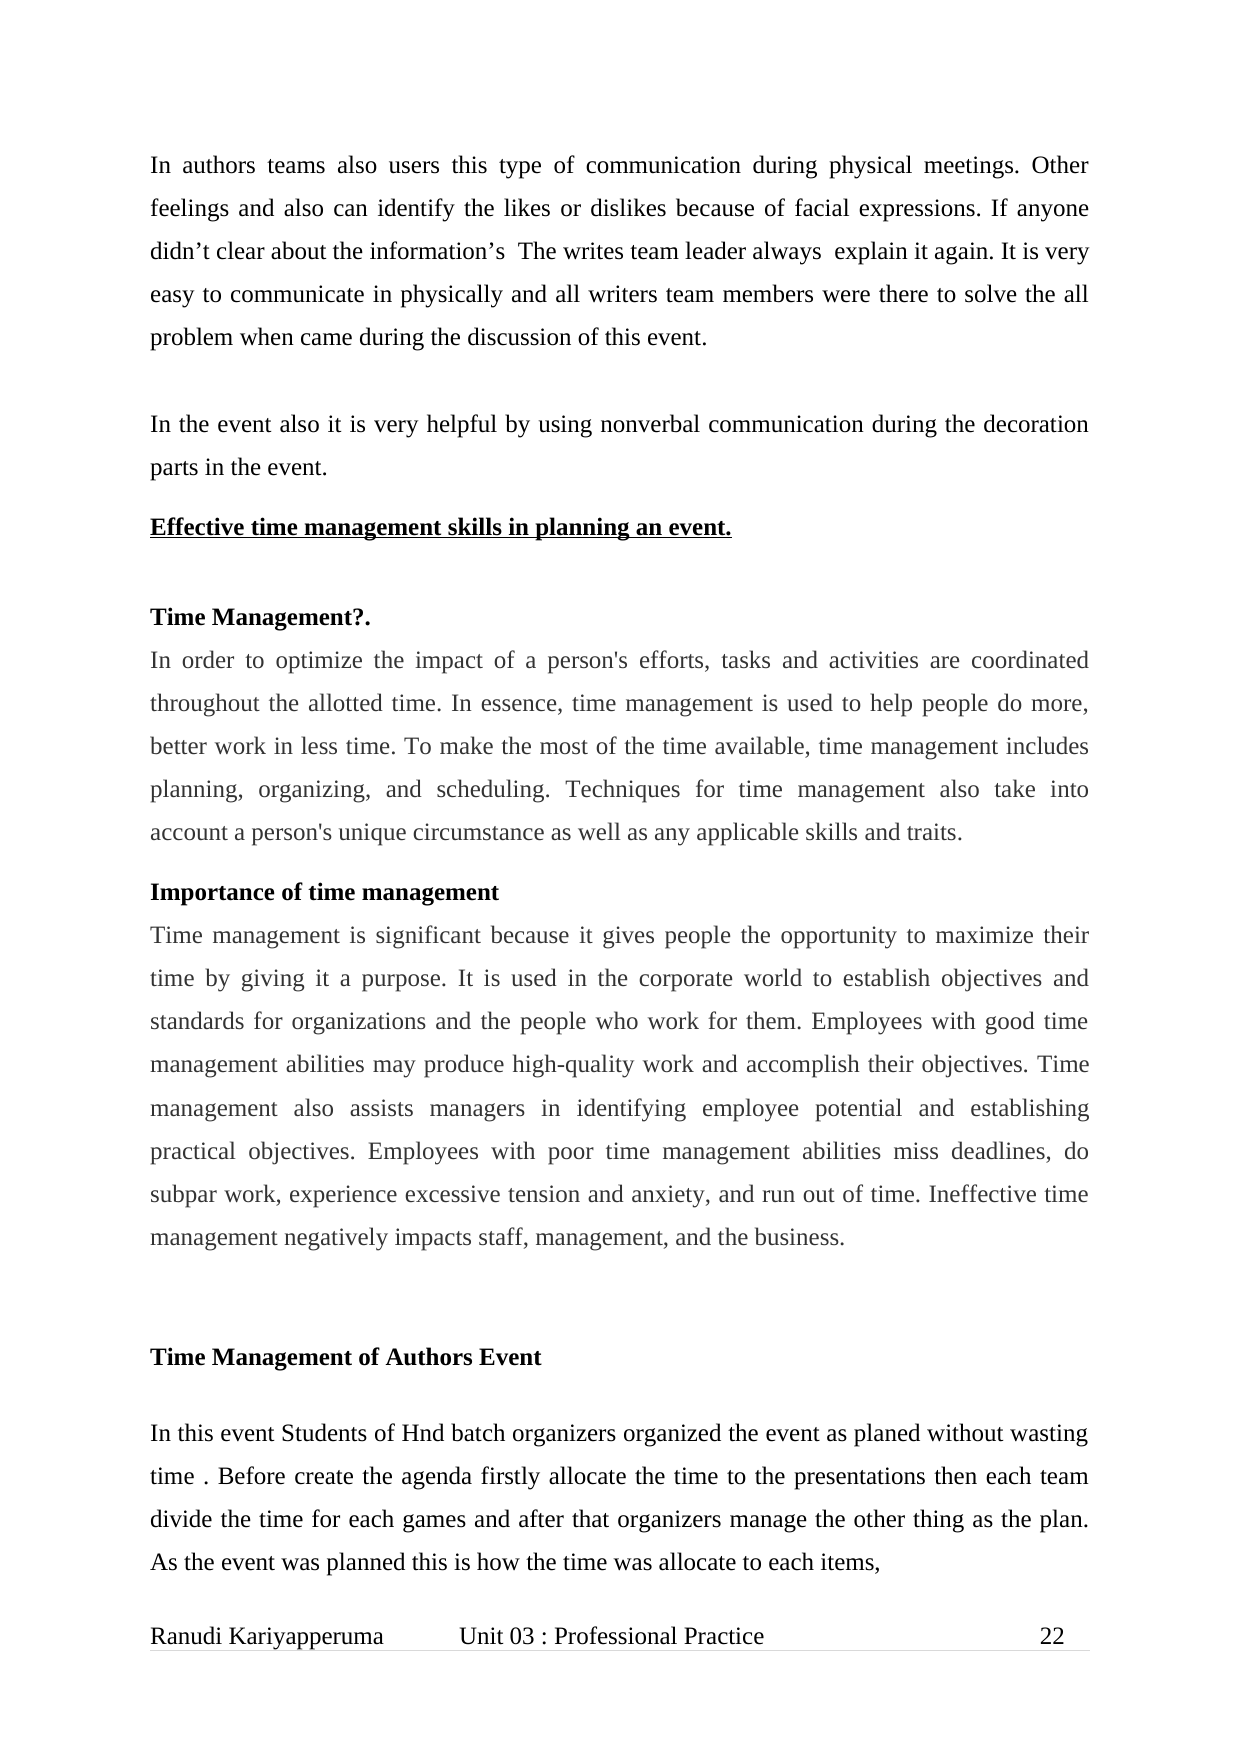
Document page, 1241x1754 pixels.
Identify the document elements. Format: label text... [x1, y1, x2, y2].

subtitle Time Management of Authors Event [150, 1342, 1090, 1370]
subtitle Effective time management skills in planning an event. [150, 512, 1090, 540]
text In this event Students of Hnd batch organizers organized the event as planed without wasting time . Before create the agenda firstly allocate the time to the presentations then each team divide the time for each games and after that organizers manage the other thing as the plan. As the event was planned this is how the time was allocate to each items, [150, 1418, 1090, 1576]
list In the event also it is very helpful by using nonverbal communication during the decoration parts in the event. [150, 409, 1090, 481]
text In order to optimize the impact of a person's efforts, tasks and activities are coordinated throughout the allotted time. In essence, time management is used to help people do more, better work in less time. To make the most of the time available, time management includes planning, organizing, and scheduling. Techniques for time management also take into account a person's unique circumstance as well as any applicable skills and traits. [150, 645, 1090, 846]
text Time management is significant because it gives people the opportunity to maximize their time by giving it a purpose. It is used in the corporate world to establish objectives and standards for organizations and the people who work for them. Employees with good time management abilities may produce high-quality work and accomplish their objectives. Time management also assists managers in identifying employee potential and establishing practical objectives. Employees with poor time management abilities miss deadlines, do subpar work, experience excessive tension and anxiety, and run out of time. Ineffective time management negatively impacts staff, management, and the business. [150, 920, 1090, 1251]
list In authors teams also users this type of communication during physical meetings. Other feelings and also can identify the likes or dislikes because of facial expressions. If anyone didn’t clear about the information’s The writes team leader always explain it again. It is very easy to communicate in physically and all writers team members were there to solve the all problem when came during the discussion of this event. [150, 150, 1090, 351]
subtitle Importance of time management [150, 877, 1090, 906]
subtitle Time Management?. [150, 602, 1090, 630]
